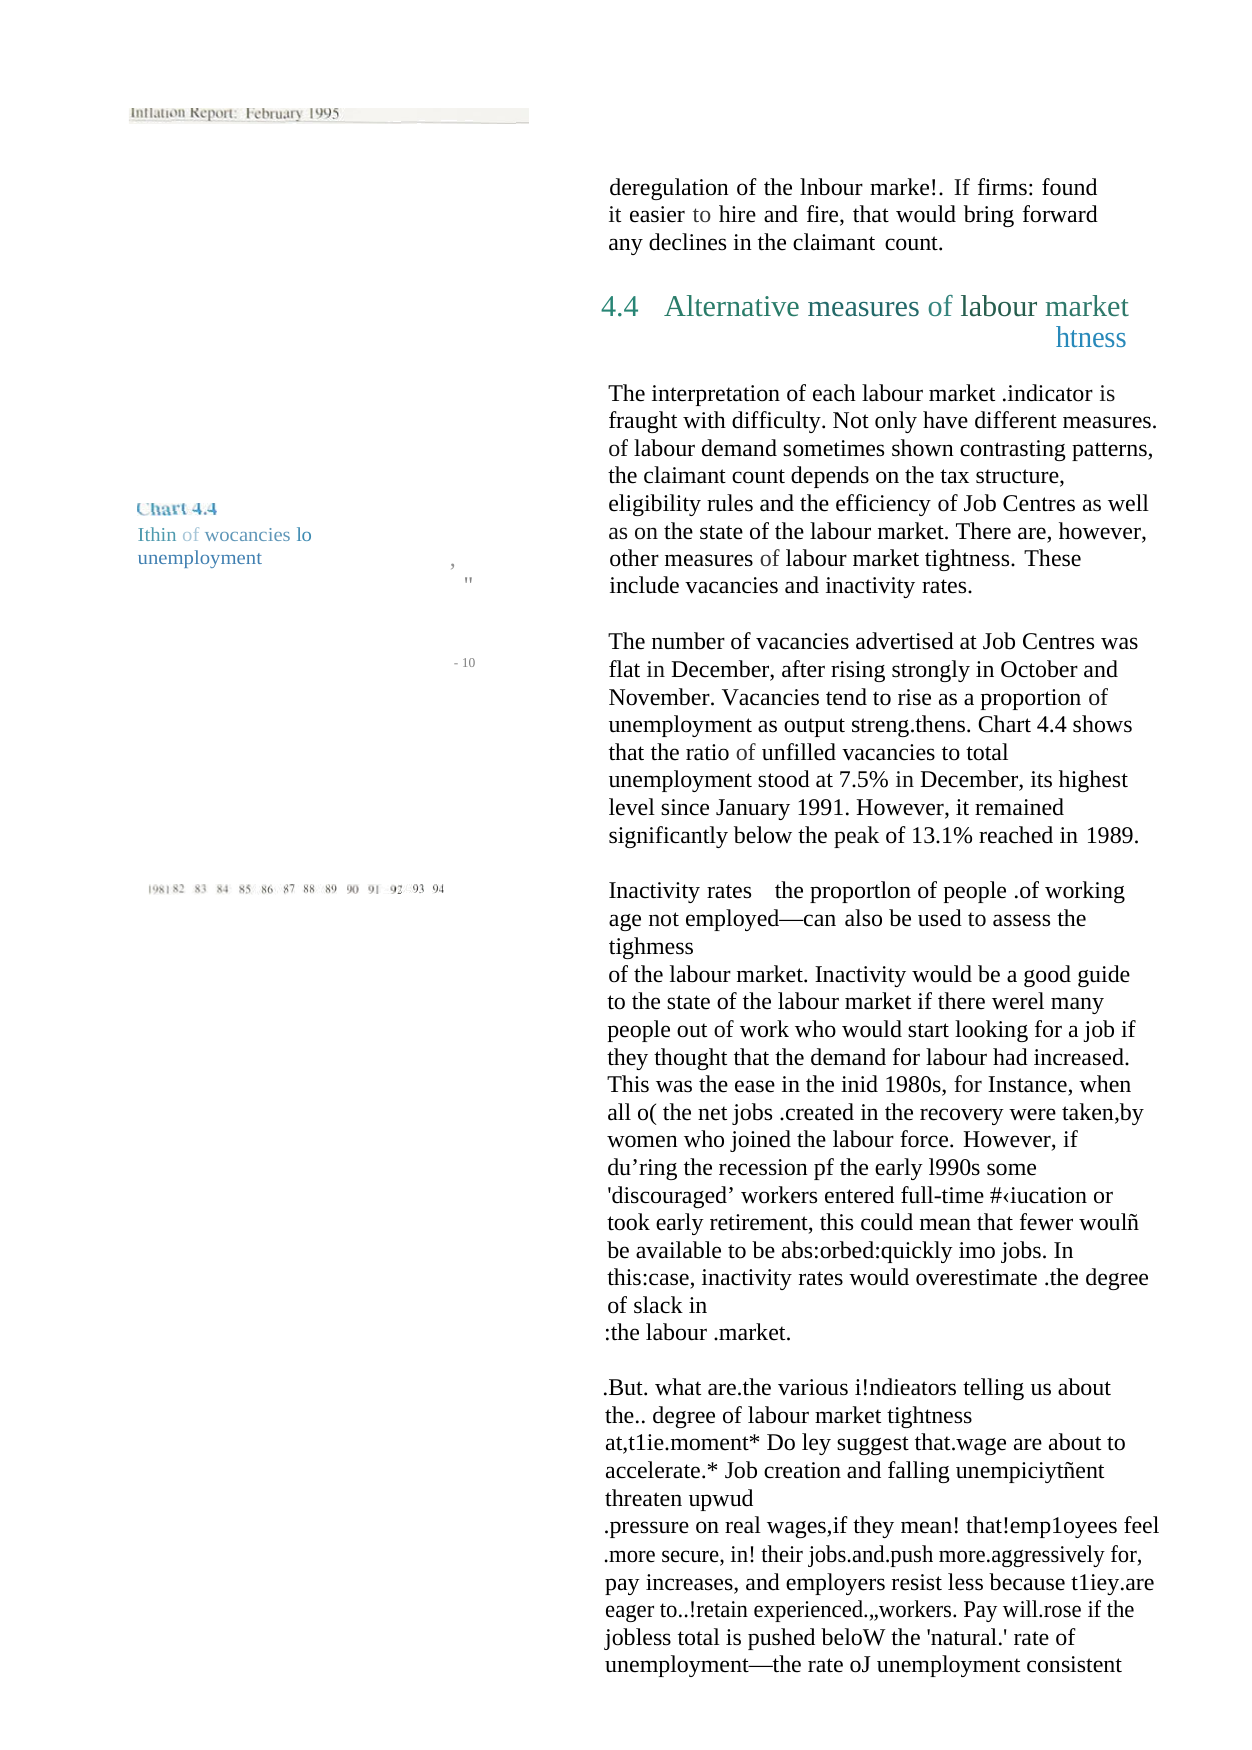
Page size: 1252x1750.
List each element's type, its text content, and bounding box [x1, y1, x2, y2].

text :the labour .market. [604, 1319, 1166, 1345]
text - 10 [110, 655, 475, 671]
text Inactivity rates the proportlon of people .of working age not employed—can also be used to assess the tighmess [608, 876, 1152, 959]
text .pressure on real wages,if they mean! that!emp1oyees feel [603, 1511, 1166, 1539]
subtitle 4.4 Alternative measures of labour market [444, 292, 1129, 323]
text htness [444, 323, 1127, 354]
text The number of vacancies advertised at Job Centres was flat in December, after rising strongly in October and November. Vacancies tend to rise as a proportion of unemployment as output streng.thens. Chart 4.4 shows that the ratio of unfilled vacancies to total unemployment stood at 7.5% in December, its highest level since January 1991. However, it remained significantly below the peak of 13.1% reached in 1989. [608, 627, 1149, 848]
picture [148, 884, 337, 895]
text The interpretation of each labour market .indicator is fraught with difficulty. Not only have different measures. of labour demand sometimes shown contrasting patterns, the claimant count depends on the tax structure, eligibility rules and the efficiency of Job Centres as well as on the state of the labour market. There are, however, [608, 379, 1159, 544]
text , other measures of labour market tightness. These [449, 544, 1166, 572]
text .more secure, in! their jobs.and.push more.aggressively for, pay increases, and employers resist less because t1iey.are eager to..!retain experienced.„workers. Pay will.rose if the jobless total is pushed beloW the 'natural.' rate of unemployment—the rate oJ unemployment consistent [603, 1540, 1157, 1678]
text .But. what are.the various i!ndieators telling us about the.. degree of labour market tightness at,t1ie.moment* Do ley suggest that.wage are about to accelerate.* Job creation and falling unempiciytñent threaten upwud [602, 1373, 1132, 1511]
text Ithin of wocancies lo unemployment [137, 523, 440, 568]
picture [128, 108, 529, 124]
picture [347, 884, 444, 894]
text " include vacancies and inactivity rates. [463, 572, 1166, 599]
text deregulation of the lnbour marke!. If firms: found it easier to hire and fire, that would bring forward any declines in the claimant count. [608, 172, 1098, 255]
picture [137, 503, 217, 516]
text of the labour market. Inactivity would be a good guide to the state of the labour market if there werel many people out of work who would start looking for a job if they thought that the demand for labour had increased. This was the ease in the inid 1980s, for Instance, when all o( the net jobs .created in the recovery were taken,by women who joined the labour force. However, if du’ring the recession pf the early l990s some 'discouraged’ workers entered full-time #‹iucation or took early retirement, this could mean that fewer woulñ be available to be abs:orbed:quickly imo jobs. In this:case, inactivity rates would overestimate .the degree of slack in [607, 960, 1149, 1319]
